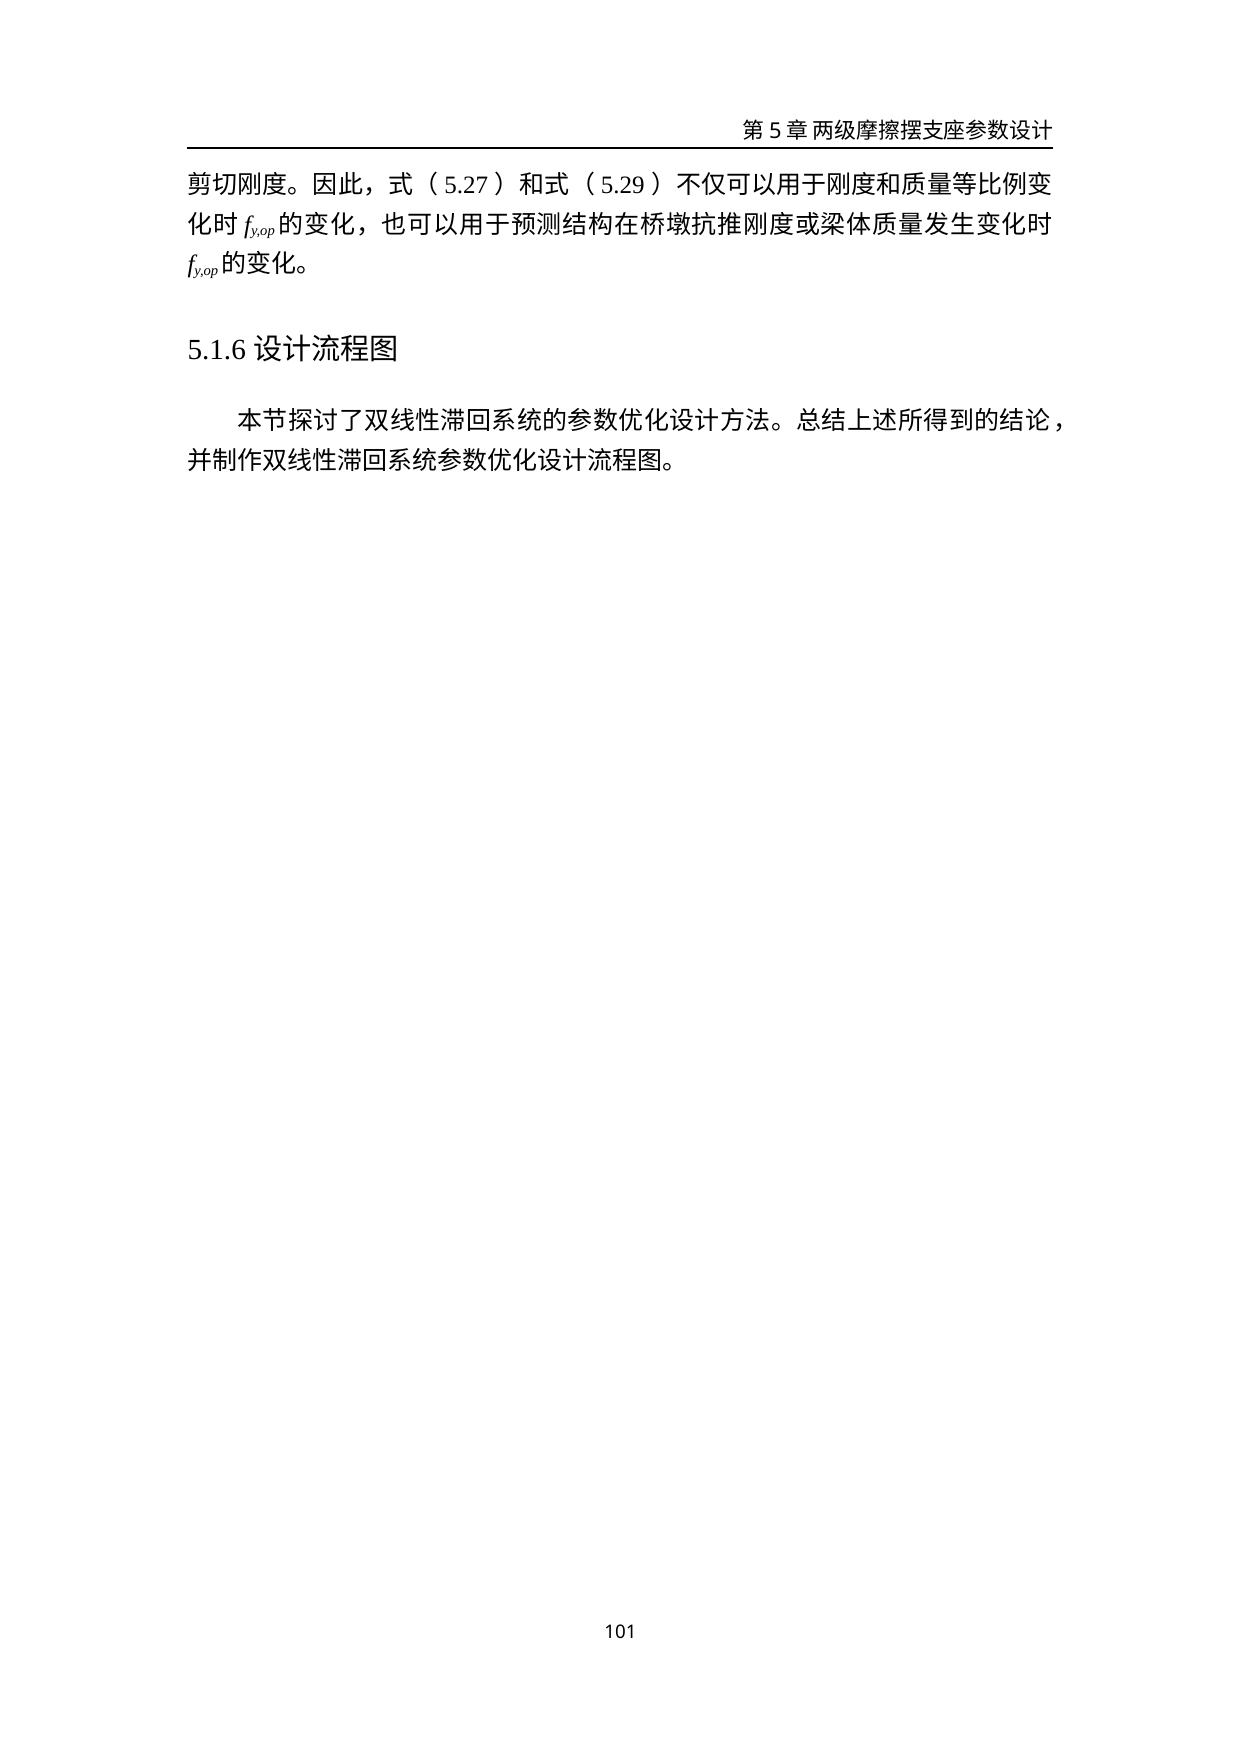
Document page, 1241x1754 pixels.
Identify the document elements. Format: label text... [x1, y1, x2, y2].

subtitle 设计流程图 [187, 307, 1053, 386]
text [187, 163, 1053, 282]
text 本节探讨了双线性滞回系统的参数优化设计方法。总结上述所得到的结论，并制作双线性滞回系统参数优化设计流程图。 [187, 399, 1053, 478]
